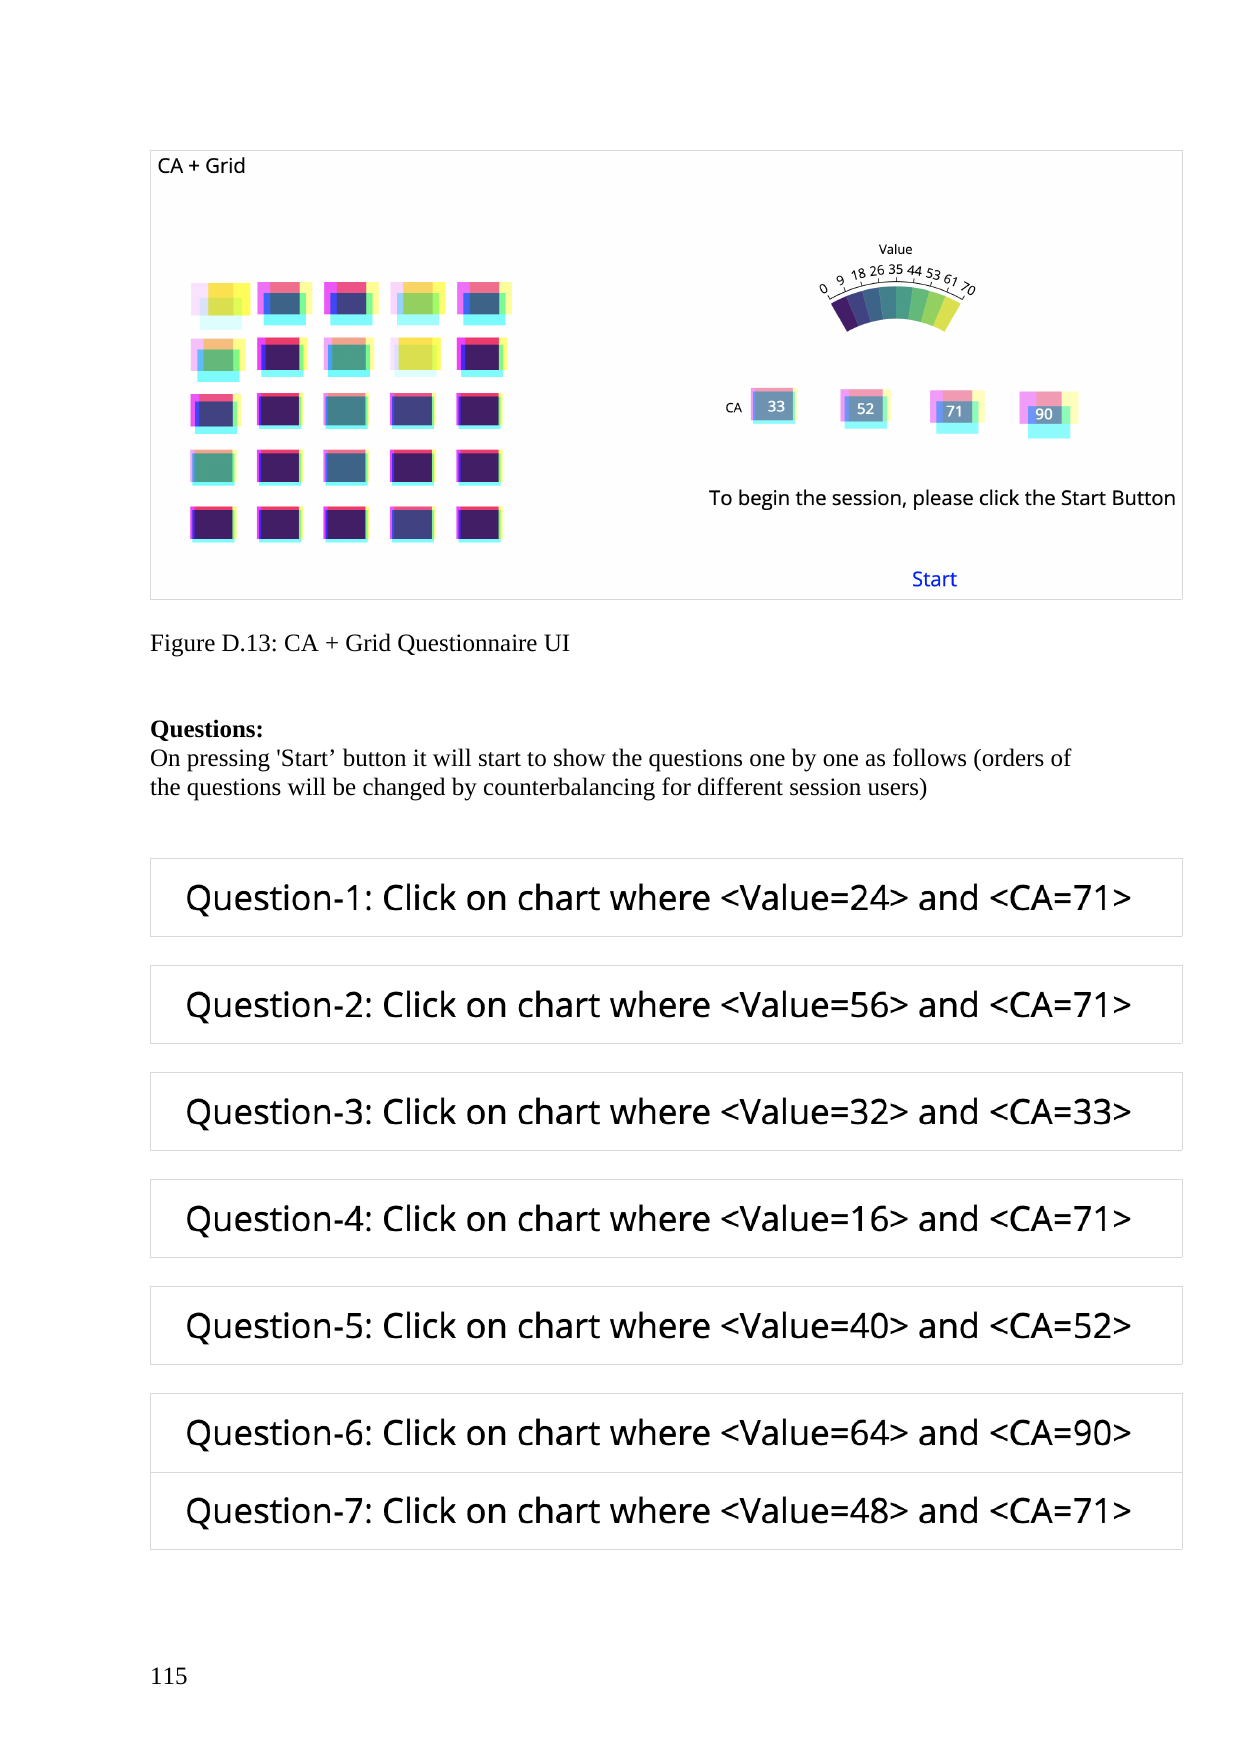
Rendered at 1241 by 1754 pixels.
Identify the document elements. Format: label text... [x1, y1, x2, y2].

picture [151, 1473, 1182, 1549]
text Questions: [150, 714, 1090, 743]
text On pressing 'Start’ button it will start to show the questions one by one as follows (orders of the questions will be changed by counterbalancing for different session users) [150, 743, 1090, 801]
picture [151, 151, 1182, 599]
picture [151, 1394, 1182, 1472]
picture [151, 1180, 1182, 1257]
picture [151, 859, 1182, 936]
picture [151, 1073, 1182, 1150]
picture [151, 1287, 1182, 1364]
picture [151, 966, 1182, 1043]
text Figure D.13: CA + Grid Questionnaire UI [150, 628, 1090, 657]
